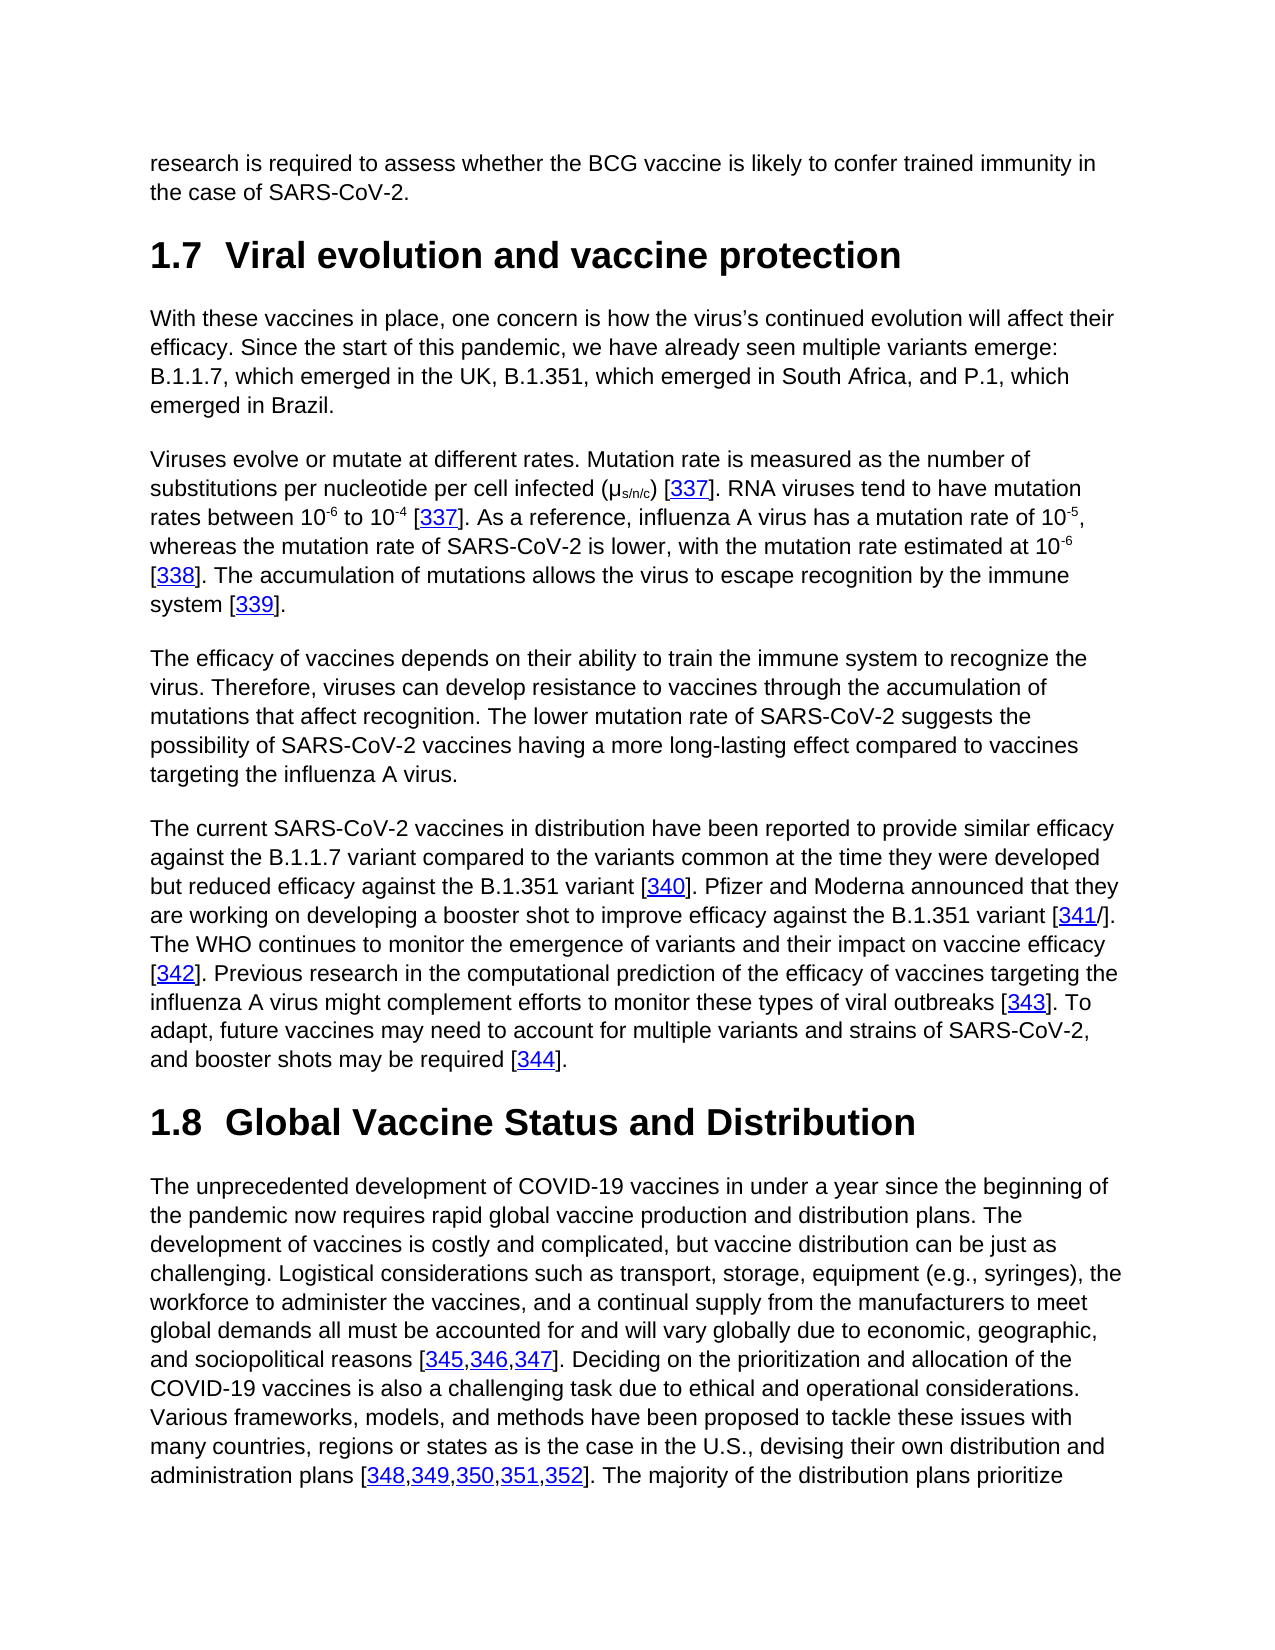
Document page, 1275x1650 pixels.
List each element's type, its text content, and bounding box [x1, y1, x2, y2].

subtitle 1.8 Global Vaccine Status and Distribution [150, 1100, 1125, 1143]
subtitle 1.7 Viral evolution and vaccine protection [150, 233, 1125, 276]
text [150, 150, 1125, 205]
text With these vaccines in place, one concern is how the virus’s continued evolution will affect their efficacy. Since the start of this pandemic, we have already seen multiple variants emerge: B.1.1.7, which emerged in the UK, B.1.351, which emerged in South Africa, and P.1, which emerged in Brazil. [150, 305, 1125, 418]
text Viruses evolve or mutate at different rates. Mutation rate is measured as the number of substitutions per nucleotide per cell infected (μs/n/c) [337]. RNA viruses tend to have mutation rates between 10-6 to 10-4 [337]. As a reference, influenza A virus has a mutation rate of 10-5, whereas the mutation rate of SARS-CoV-2 is lower, with the mutation rate estimated at 10-6 [338]. The accumulation of mutations allows the virus to escape recognition by the immune system [339]. [150, 446, 1125, 617]
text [150, 1173, 1125, 1489]
text The current SARS-CoV-2 vaccines in distribution have been reported to provide similar efficacy against the B.1.1.7 variant compared to the variants common at the time they were developed but reduced efficacy against the B.1.351 variant [340]. Pfizer and Moderna announced that they are working on developing a booster shot to improve efficacy against the B.1.351 variant [341/]. The WHO continues to monitor the emergence of variants and their impact on vaccine efficacy [342]. Previous research in the computational prediction of the efficacy of vaccines targeting the influenza A virus might complement efforts to monitor these types of viral outbreaks [343]. To adapt, future vaccines may need to account for multiple variants and strains of SARS-CoV-2, and booster shots may be required [344]. [150, 815, 1125, 1073]
text The efficacy of vaccines depends on their ability to train the immune system to recognize the virus. Therefore, viruses can develop resistance to vaccines through the accumulation of mutations that affect recognition. The lower mutation rate of SARS-CoV-2 suggests the possibility of SARS-CoV-2 vaccines having a more long-lasting effect compared to vaccines targeting the influenza A virus. [150, 645, 1125, 787]
